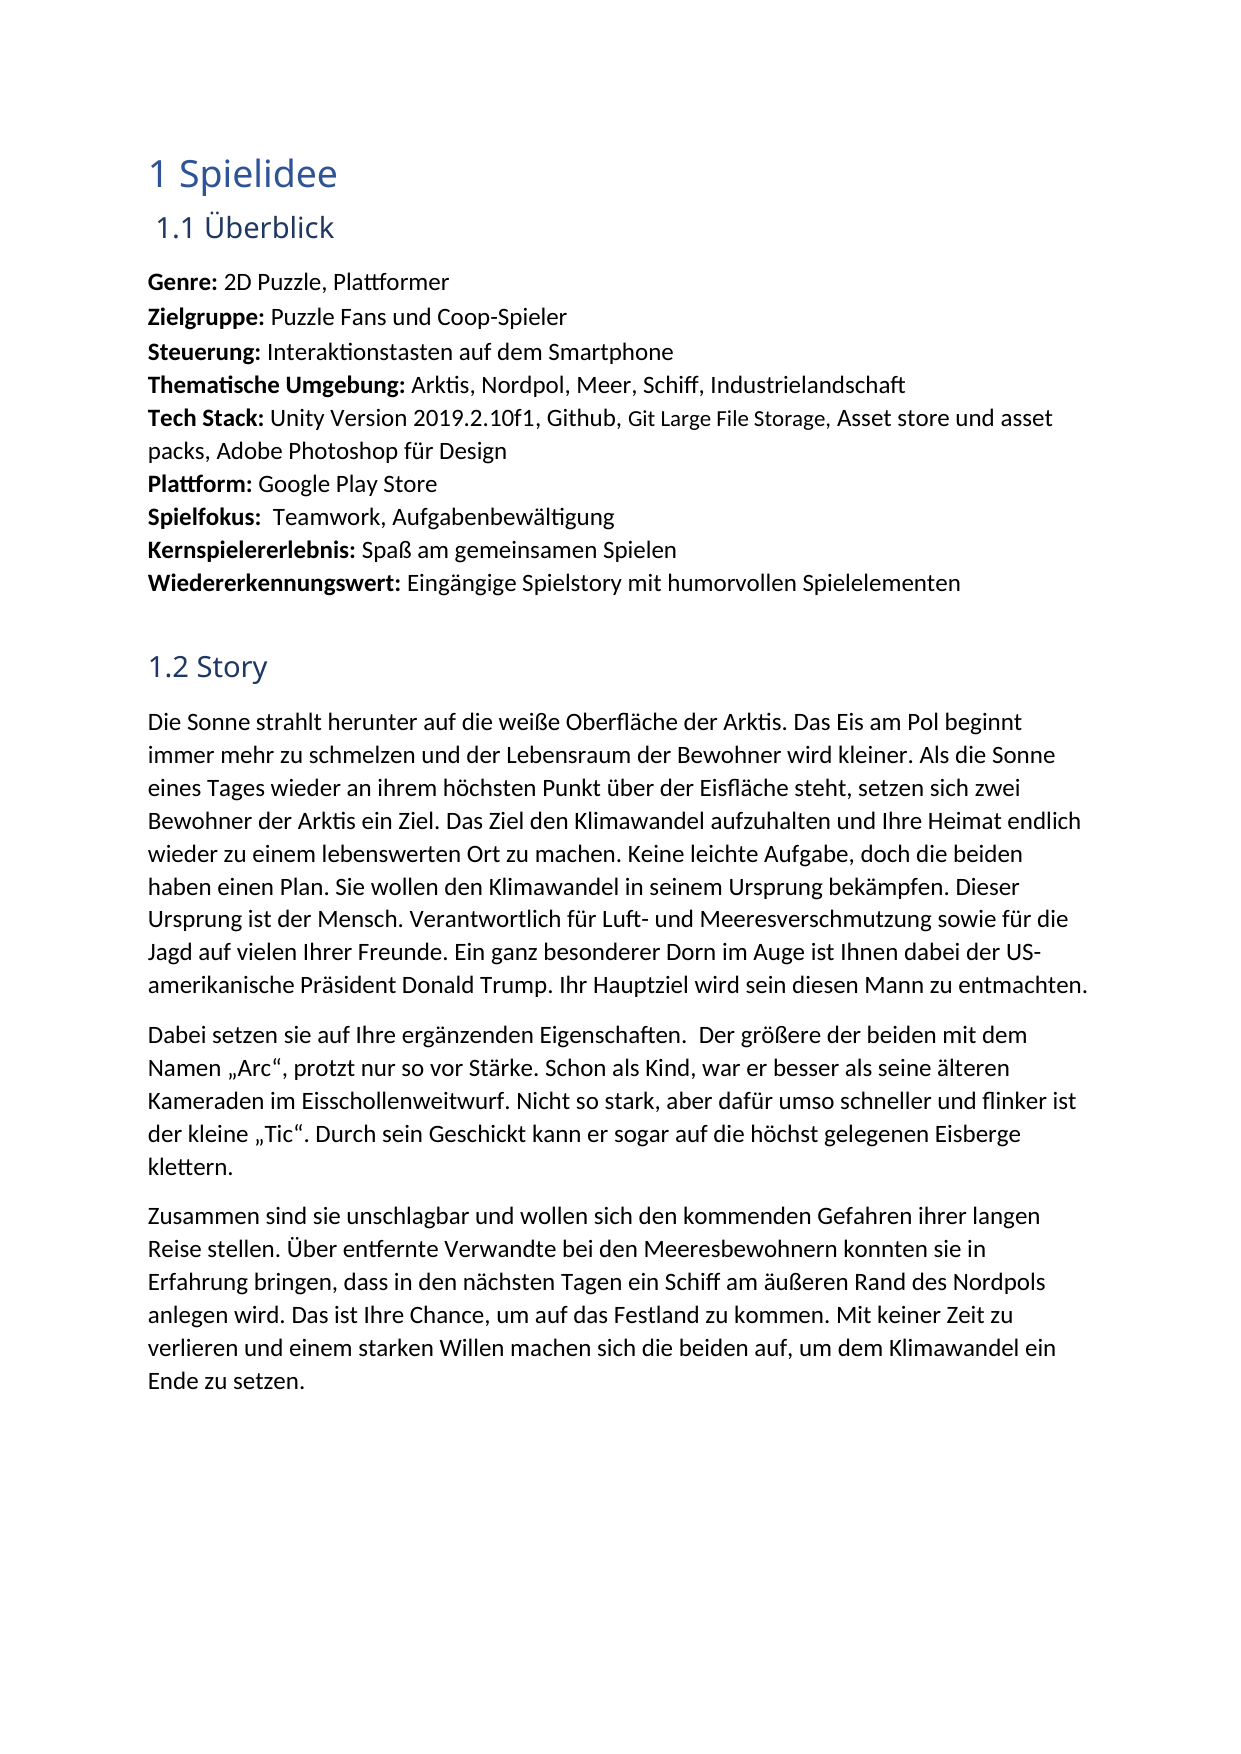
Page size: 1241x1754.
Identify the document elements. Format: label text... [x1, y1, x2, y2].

text Spielfokus: Teamwork, Aufgabenbewältigung [148, 501, 1093, 531]
subtitle 1.2 Story [148, 647, 1093, 686]
text Zusammen sind sie unschlagbar und wollen sich den kommenden Gefahren ihrer langen Reise stellen. Über entfernte Verwandte bei den Meeresbewohnern konnten sie in Erfahrung bringen, dass in den nächsten Tagen ein Schiff am äußeren Rand des Nordpols anlegen wird. Das ist Ihre Chance, um auf das Festland zu kommen. Mit keiner Zeit zu verlieren und einem starken Willen machen sich die beiden auf, um dem Klimawandel ein Ende zu setzen. [148, 1200, 1093, 1395]
text Wiedererkennungswert: Eingängige Spielstory mit humorvollen Spielelementen [148, 567, 1093, 597]
text Genre: 2D Puzzle, Plattformer Zielgruppe: Puzzle Fans und Coop-Spieler [148, 266, 1093, 332]
text Die Sonne strahlt herunter auf die weiße Oberfläche der Arktis. Das Eis am Pol beginnt immer mehr zu schmelzen und der Lebensraum der Bewohner wird kleiner. Als die Sonne eines Tages wieder an ihrem höchsten Punkt über der Eisfläche steht, setzen sich zwei Bewohner der Arktis ein Ziel. Das Ziel den Klimawandel aufzuhalten und Ihre Heimat endlich wieder zu einem lebenswerten Ort zu machen. Keine leichte Aufgabe, doch die beiden haben einen Plan. Sie wollen den Klimawandel in seinem Ursprung bekämpfen. Dieser Ursprung ist der Mensch. Verantwortlich für Luft- und Meeresverschmutzung sowie für die Jagd auf vielen Ihrer Freunde. Ein ganz besonderer Dorn im Auge ist Ihnen dabei der US-amerikanische Präsident Donald Trump. Ihr Hauptziel wird sein diesen Mann zu entmachten. [148, 706, 1093, 1000]
text Kernspielererlebnis: Spaß am gemeinsamen Spielen [148, 534, 1093, 564]
text Tech Stack: Unity Version 2019.2.10f1, Github, Git Large File Storage, Asset store und asset packs, Adobe Photoshop für Design [148, 402, 1093, 466]
text Steuerung: Interaktionstasten auf dem Smartphone [148, 336, 1093, 367]
subtitle 1 Spielidee [148, 148, 1093, 199]
text Plattform: Google Play Store [148, 468, 1093, 498]
text Thematische Umgebung: Arktis, Nordpol, Meer, Schiff, Industrielandschaft [148, 369, 1093, 400]
text Dabei setzen sie auf Ihre ergänzenden Eigenschaften. Der größere der beiden mit dem Namen „Arc“, protzt nur so vor Stärke. Schon als Kind, war er besser als seine älteren Kameraden im Eisschollenweitwurf. Nicht so stark, aber dafür umso schneller und flinker ist der kleine „Tic“. Durch sein Geschickt kann er sogar auf die höchst gelegenen Eisberge klettern. [148, 1019, 1093, 1181]
subtitle 1.1 Überblick [148, 207, 1093, 247]
